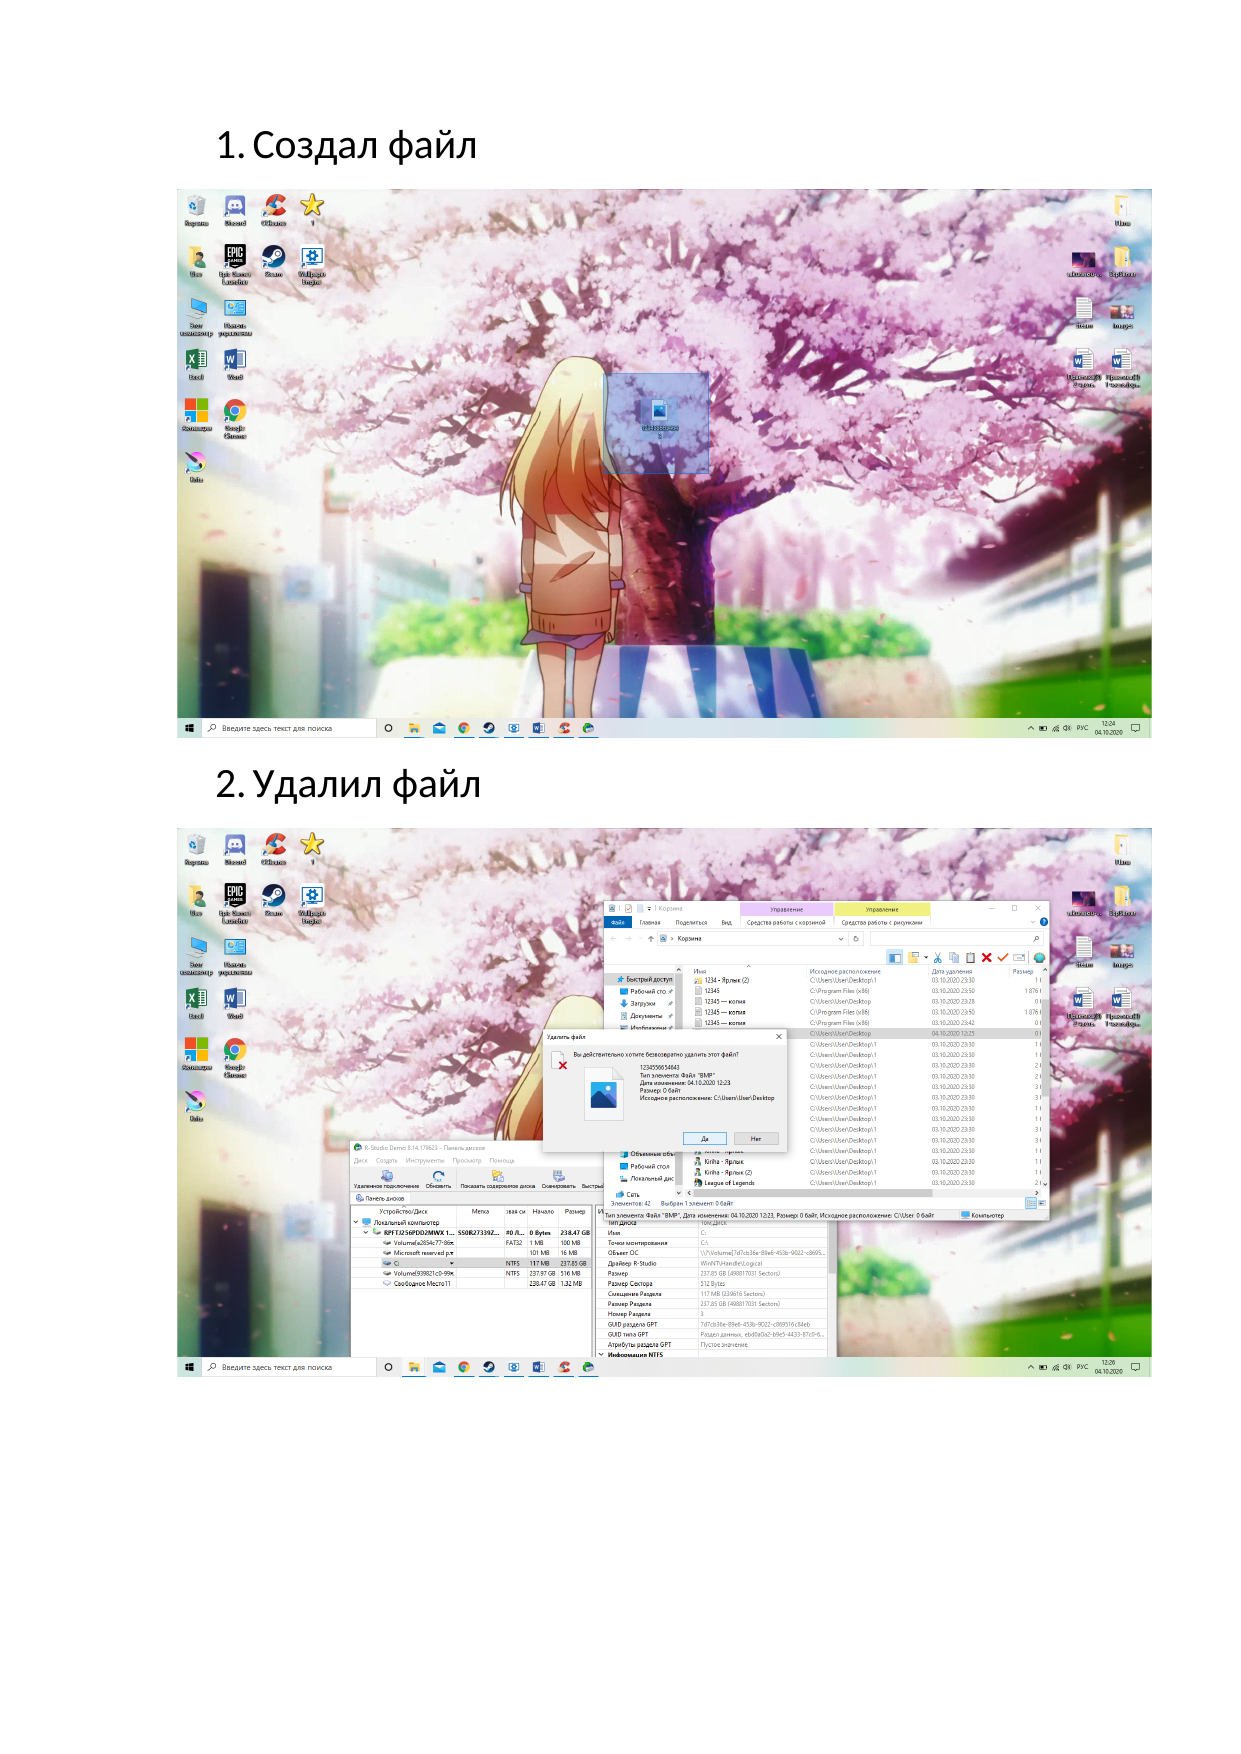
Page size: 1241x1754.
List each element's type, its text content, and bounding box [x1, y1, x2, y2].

picture [177, 828, 1152, 1377]
picture [177, 189, 1152, 738]
list Создал файл [215, 118, 1152, 169]
list Удалил файл [215, 757, 1152, 807]
